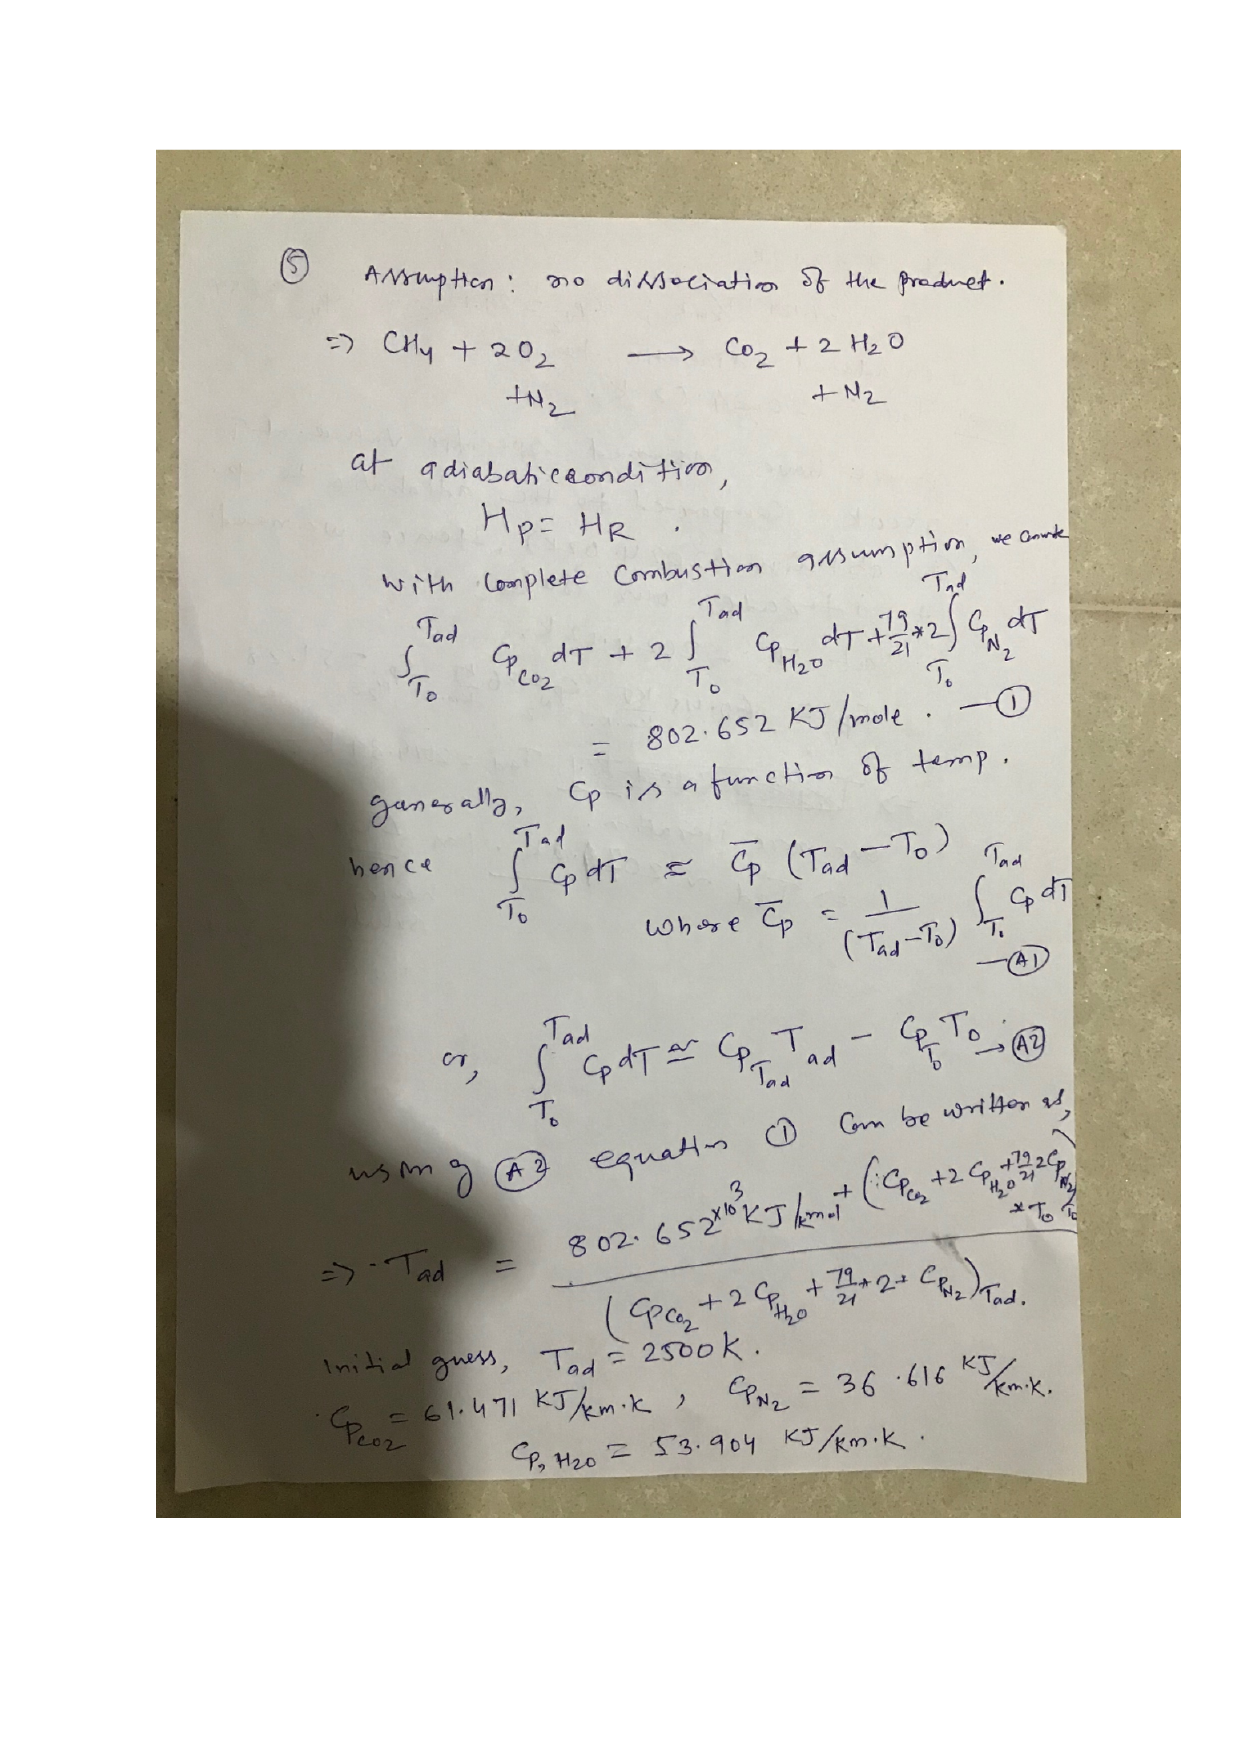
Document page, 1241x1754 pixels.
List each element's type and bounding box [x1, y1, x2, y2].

picture [157, 151, 1180, 1518]
